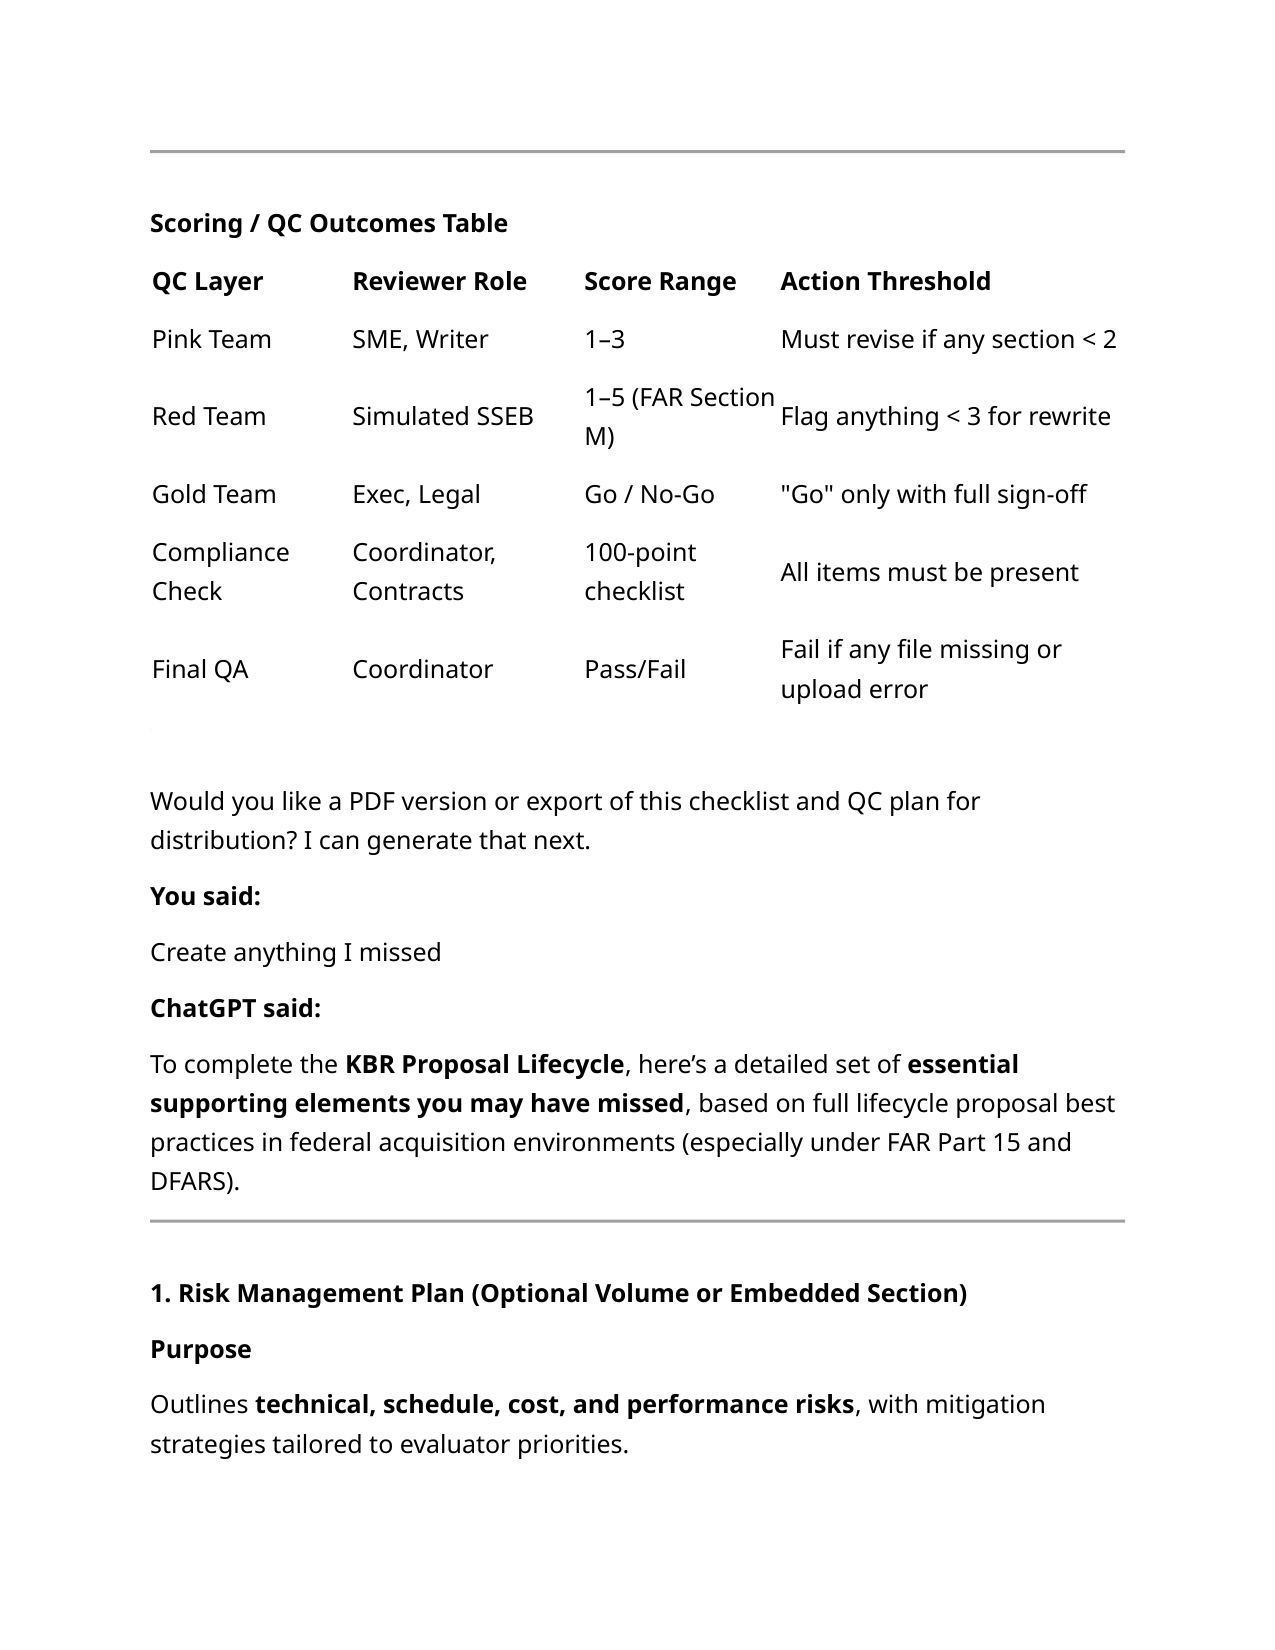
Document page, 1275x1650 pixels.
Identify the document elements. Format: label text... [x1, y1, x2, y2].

table_cell Pass/Fail [583, 631, 779, 728]
text Outlines technical, schedule, cost, and performance risks, with mitigation strategies tailored to evaluator priorities. [150, 1387, 1125, 1460]
text You said: [150, 879, 1125, 913]
table_cell Red Team [150, 378, 350, 475]
table_cell SME, Writer [350, 320, 582, 378]
table_header Reviewer Role [350, 262, 582, 320]
table_cell 1–5 (FAR Section M) [583, 378, 779, 475]
table_header QC Layer [150, 262, 350, 320]
text Purpose [150, 1331, 1125, 1365]
table_header Score Range [583, 262, 779, 320]
table_cell Fail if any file missing or upload error [779, 631, 1125, 728]
table_cell Final QA [150, 631, 350, 728]
table_cell 1–3 [583, 320, 779, 378]
table_cell Coordinator, Contracts [350, 533, 582, 631]
table_cell "Go" only with full sign-off [779, 475, 1125, 533]
text 1. Risk Management Plan (Optional Volume or Embedded Section) [150, 1275, 1125, 1309]
table_header Action Threshold [779, 262, 1125, 320]
table_cell Compliance Check [150, 533, 350, 631]
table_cell Coordinator [350, 631, 582, 728]
text To complete the KBR Proposal Lifecycle, here’s a detailed set of essential supporting elements you may have missed, based on full lifecycle proposal best practices in federal acquisition environments (especially under FAR Part 15 and DFARS). [150, 1046, 1125, 1198]
table_cell Pink Team [150, 320, 350, 378]
text Create anything I missed [150, 934, 1125, 969]
text Would you like a PDF version or export of this checklist and QC plan for distribution? I can generate that next. [150, 784, 1125, 857]
text Scoring / QC Outcomes Table [150, 206, 1125, 240]
table_cell All items must be present [779, 533, 1125, 631]
table_cell Flag anything < 3 for rewrite [779, 378, 1125, 475]
table_cell Must revise if any section < 2 [779, 320, 1125, 378]
table_cell Simulated SSEB [350, 378, 582, 475]
table_cell Go / No-Go [583, 475, 779, 533]
text ChatGPT said: [150, 990, 1125, 1024]
table_cell Gold Team [150, 475, 350, 533]
table_cell Exec, Legal [350, 475, 582, 533]
table_cell 100-point checklist [583, 533, 779, 631]
